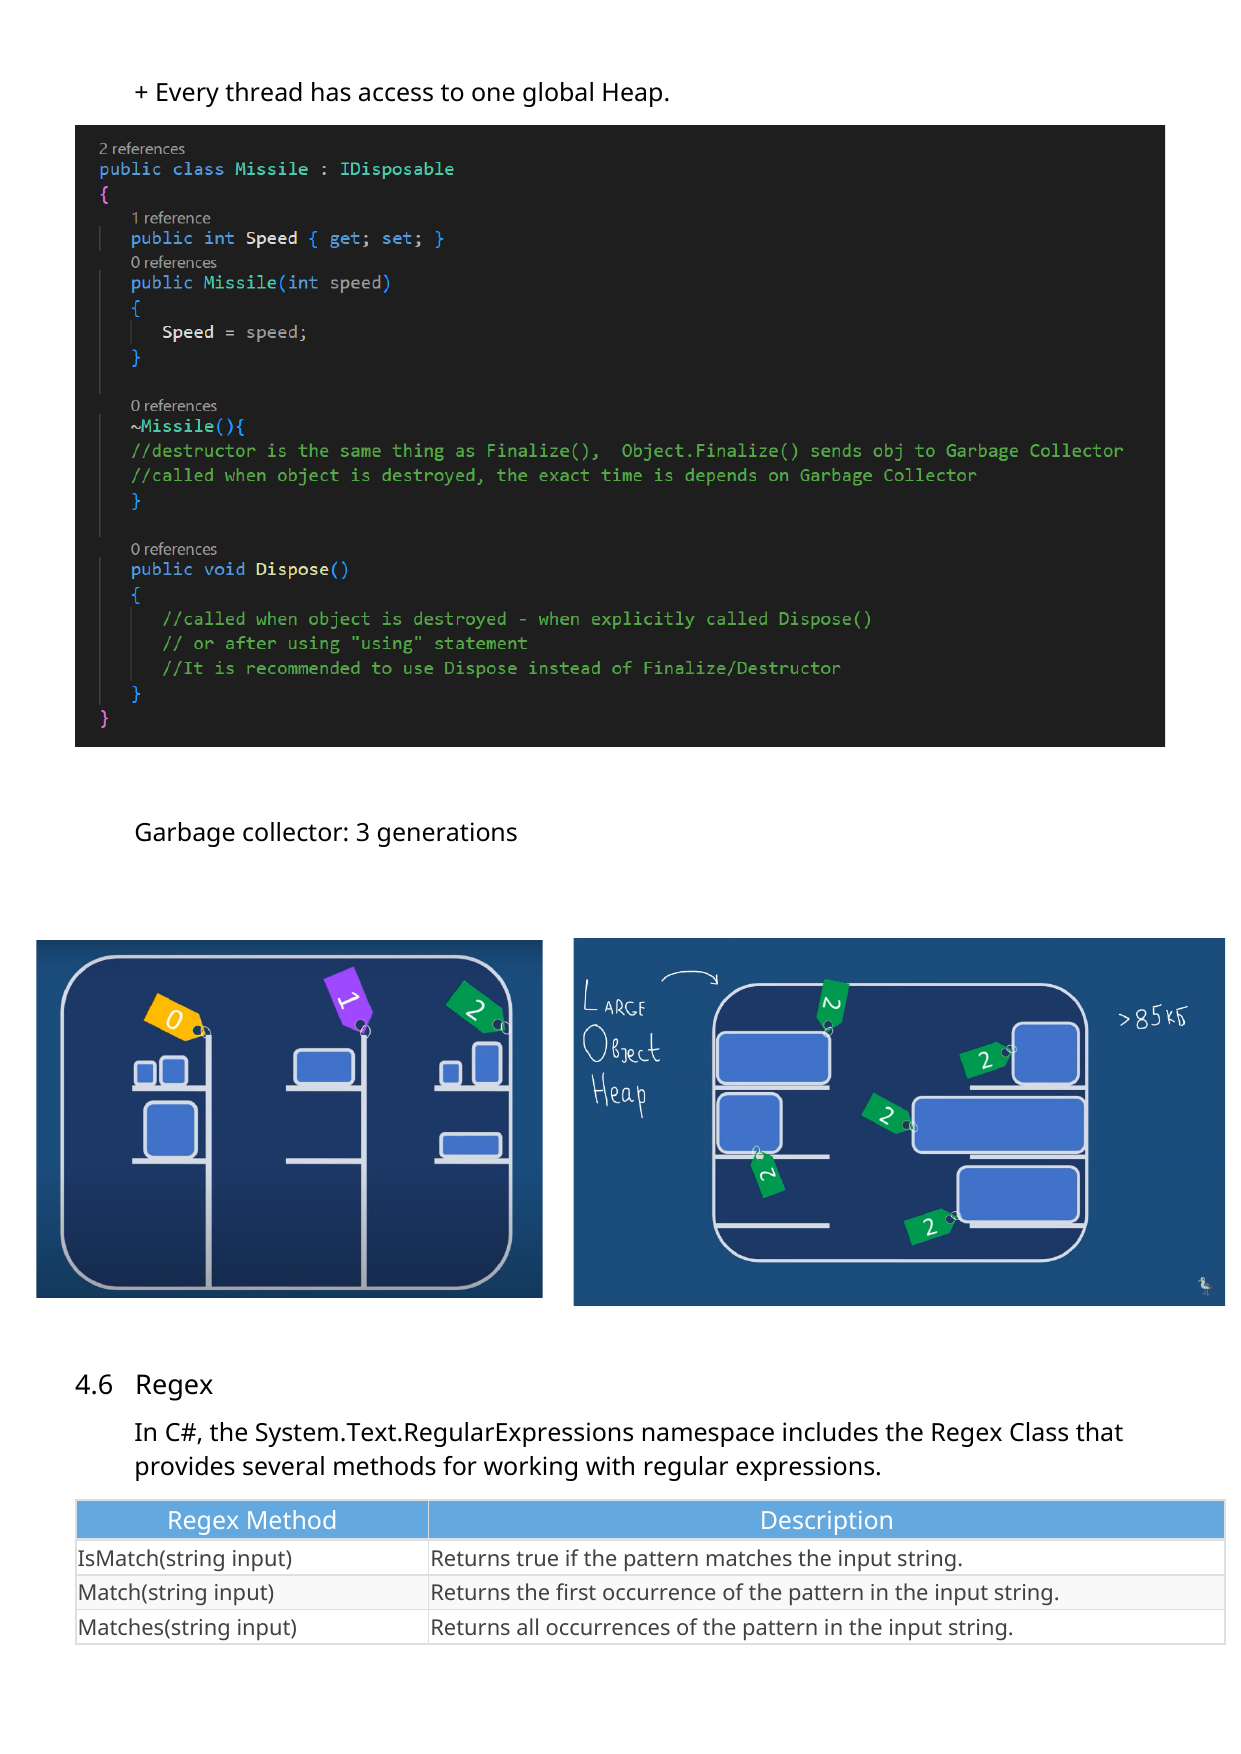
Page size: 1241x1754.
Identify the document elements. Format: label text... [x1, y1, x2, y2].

table_cell Returns the first occurrence of the pattern in the input string. [429, 1576, 1224, 1609]
text In C#, the System.Text.RegularExpressions namespace includes the Regex Class that provides several methods for working with regular expressions. [134, 1414, 1165, 1483]
table_cell Returns true if the pattern matches the input string. [429, 1541, 1224, 1574]
text + Every thread has access to one global Heap. [134, 75, 1165, 109]
picture [36, 940, 543, 1298]
subtitle Regex [75, 1365, 1165, 1402]
picture [75, 125, 1166, 747]
table_cell Matches(string input) [77, 1610, 428, 1643]
table_cell IsMatch(string input) [77, 1541, 428, 1574]
table_header Regex Method [77, 1501, 428, 1538]
table_cell Match(string input) [77, 1576, 428, 1609]
picture [573, 938, 1226, 1306]
table_header Description [429, 1501, 1224, 1538]
table_cell Returns all occurrences of the pattern in the input string. [429, 1610, 1224, 1643]
text Garbage collector: 3 generations [134, 814, 1165, 848]
